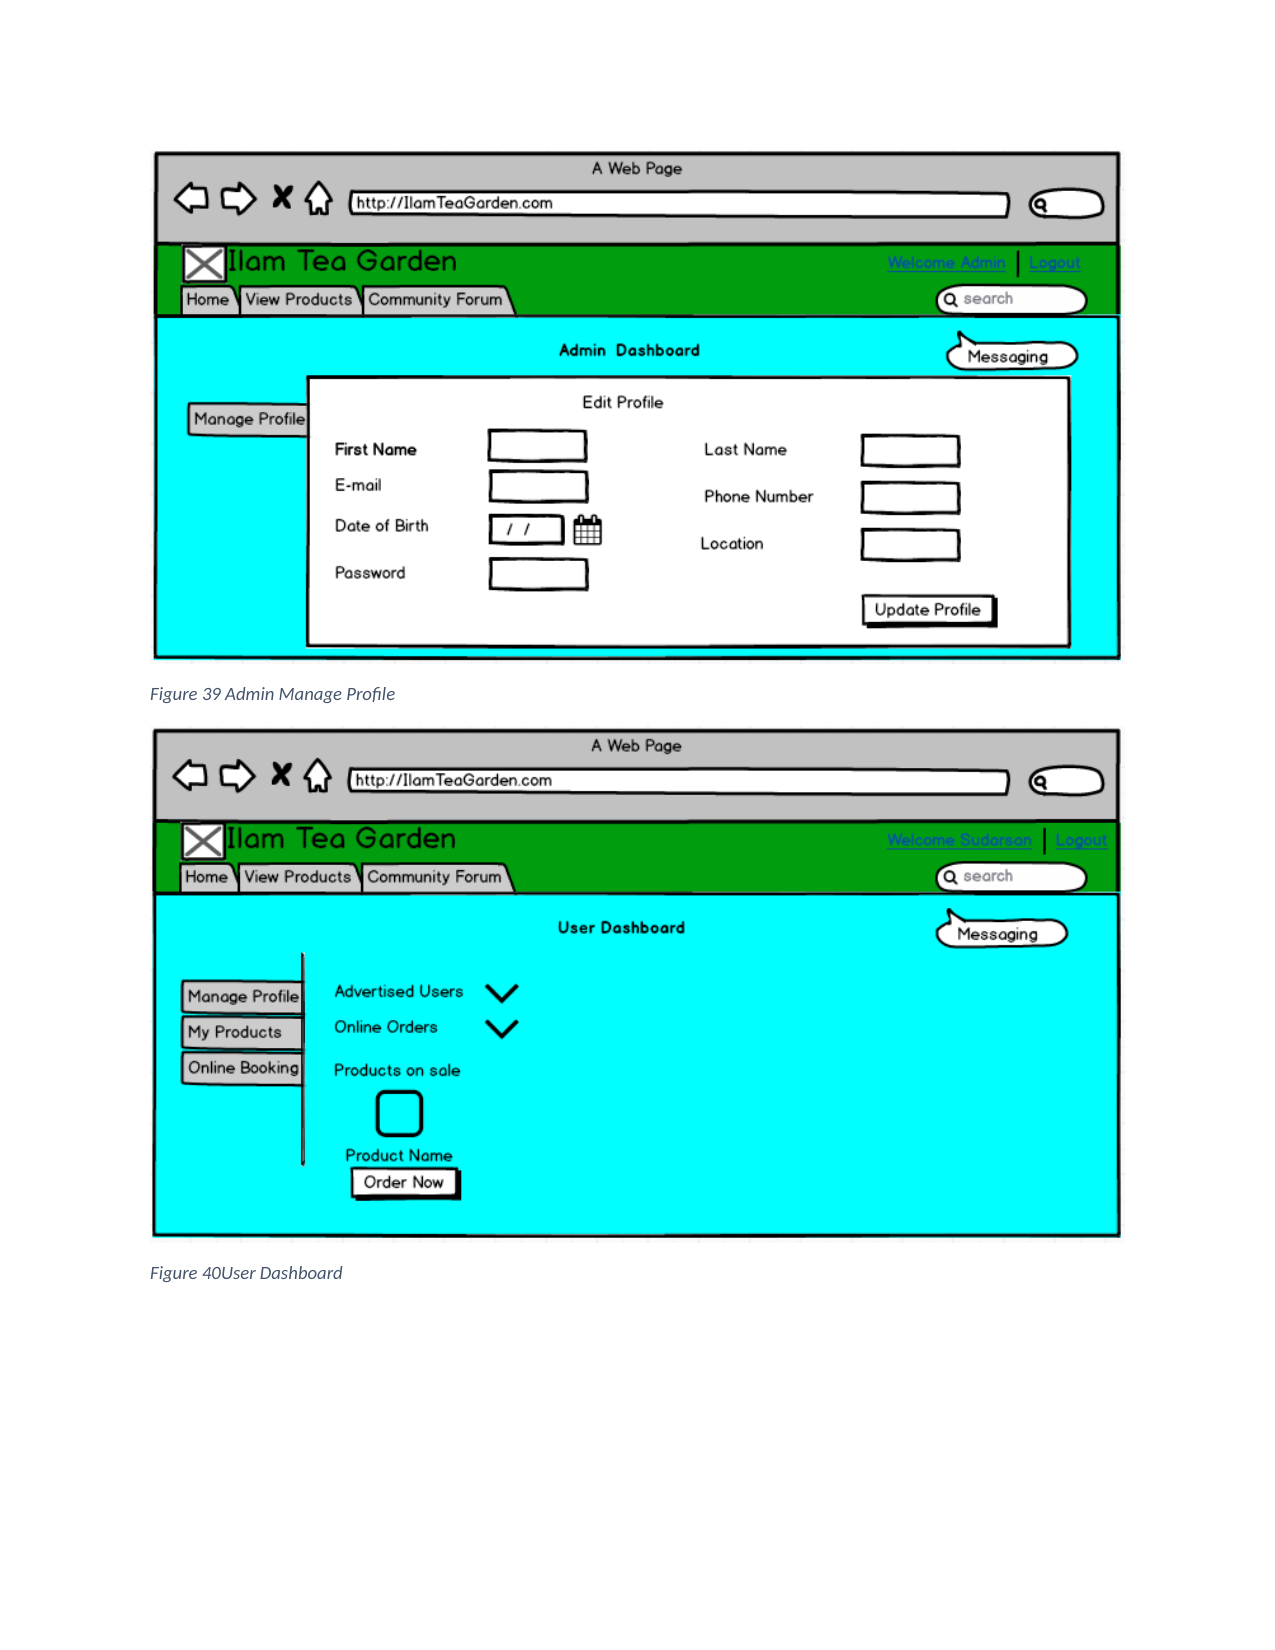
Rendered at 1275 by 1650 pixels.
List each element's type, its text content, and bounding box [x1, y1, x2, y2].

picture [150, 726, 1125, 1243]
picture [150, 150, 1125, 664]
